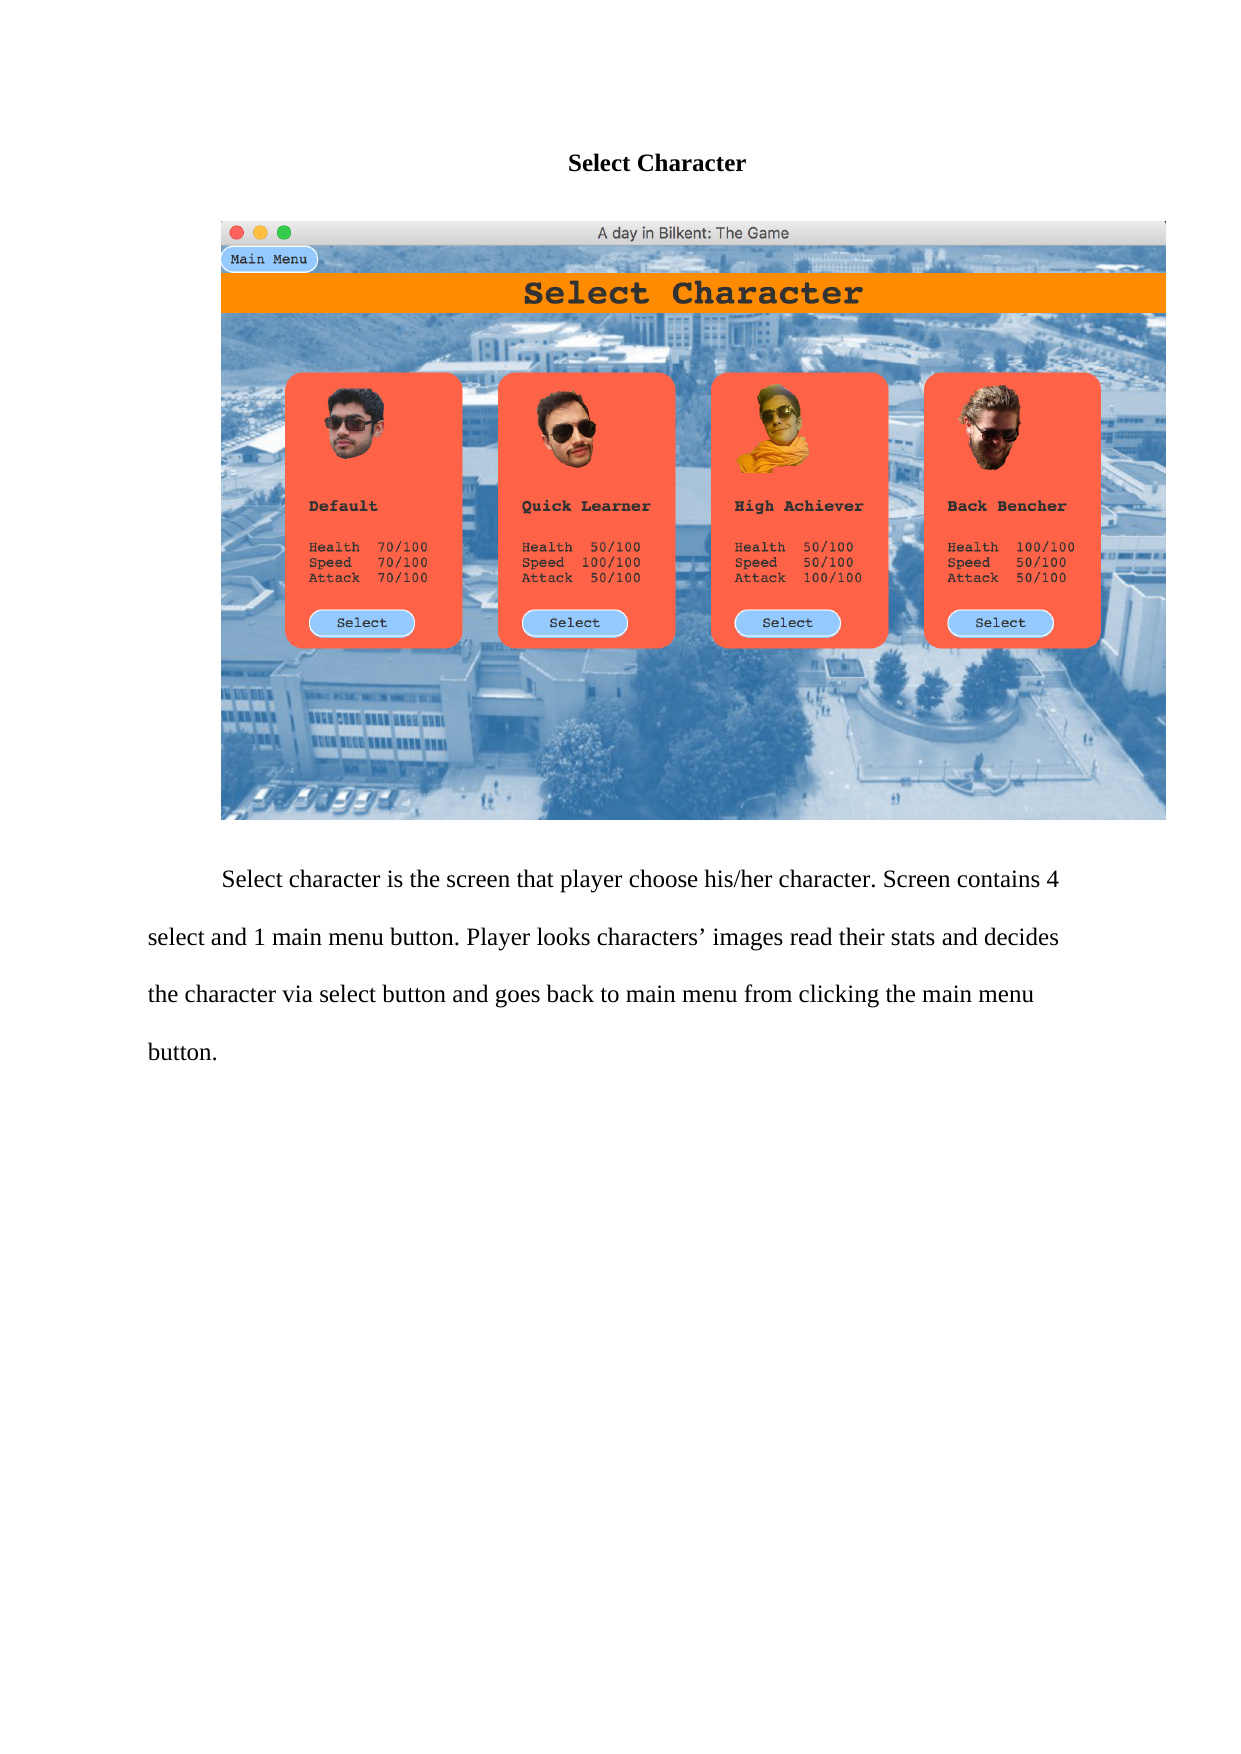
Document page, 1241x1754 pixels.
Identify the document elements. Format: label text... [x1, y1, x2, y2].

picture [221, 221, 1166, 820]
text Select character is the screen that player choose his/her character. Screen contains 4 select and 1 main menu button. Player looks characters’ images read their stats and decides the character via select button and goes back to main menu from clicking the main menu button. [148, 864, 1093, 1065]
text Select Character [148, 148, 1093, 176]
